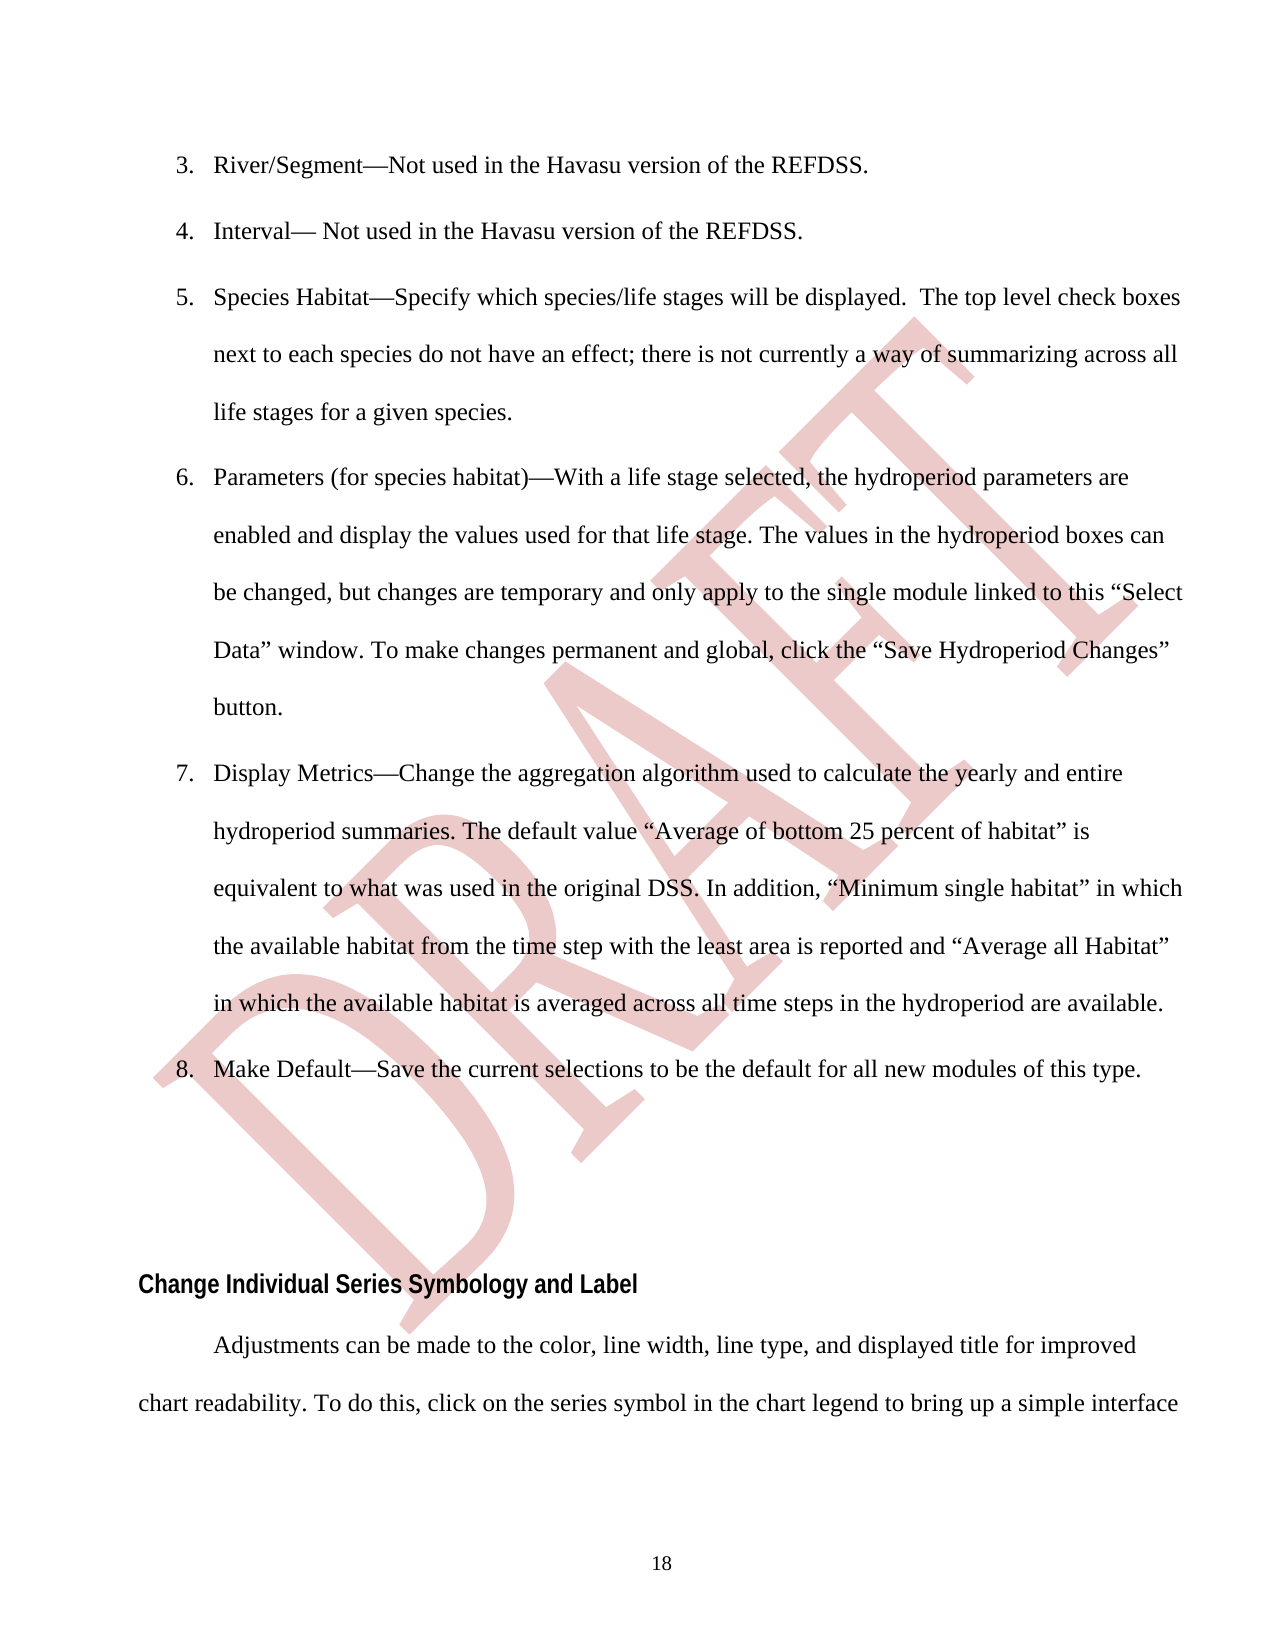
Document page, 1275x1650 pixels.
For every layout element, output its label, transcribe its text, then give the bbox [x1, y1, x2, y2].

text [138, 1330, 1185, 1417]
subtitle Change Individual Series Symbology and Label [138, 1268, 1185, 1299]
list Interval— Not used in the Havasu version of the REFDSS. [176, 216, 1185, 244]
list Make Default—Save the current selections to be the default for all new modules of this type. [176, 1054, 1185, 1083]
list River/Segment—Not used in the Havasu version of the REFDSS. [176, 150, 1185, 179]
list Species Habitat—Specify which species/life stages will be displayed. The top level check boxes next to each species do not have an effect; there is not currently a way of summarizing across all life stages for a given species. [176, 282, 1185, 425]
list Display Metrics—Change the aggregation algorithm used to calculate the yearly and entire hydroperiod summaries. The default value “Average of bottom 25 percent of habitat” is equivalent to what was used in the original DSS. In addition, “Minimum single habitat” in which the available habitat from the time step with the least area is reported and “Average all Habitat” in which the available habitat is averaged across all time steps in the hydroperiod are available. [176, 758, 1185, 1017]
list Parameters (for species habitat)—With a life stage selected, the hydroperiod parameters are enabled and display the values used for that life stage. The values in the hydroperiod boxes can be changed, but changes are temporary and only apply to the single module linked to this “Select Data” window. To make changes permanent and global, click the “Save Hydroperiod Changes” button. [176, 462, 1185, 721]
